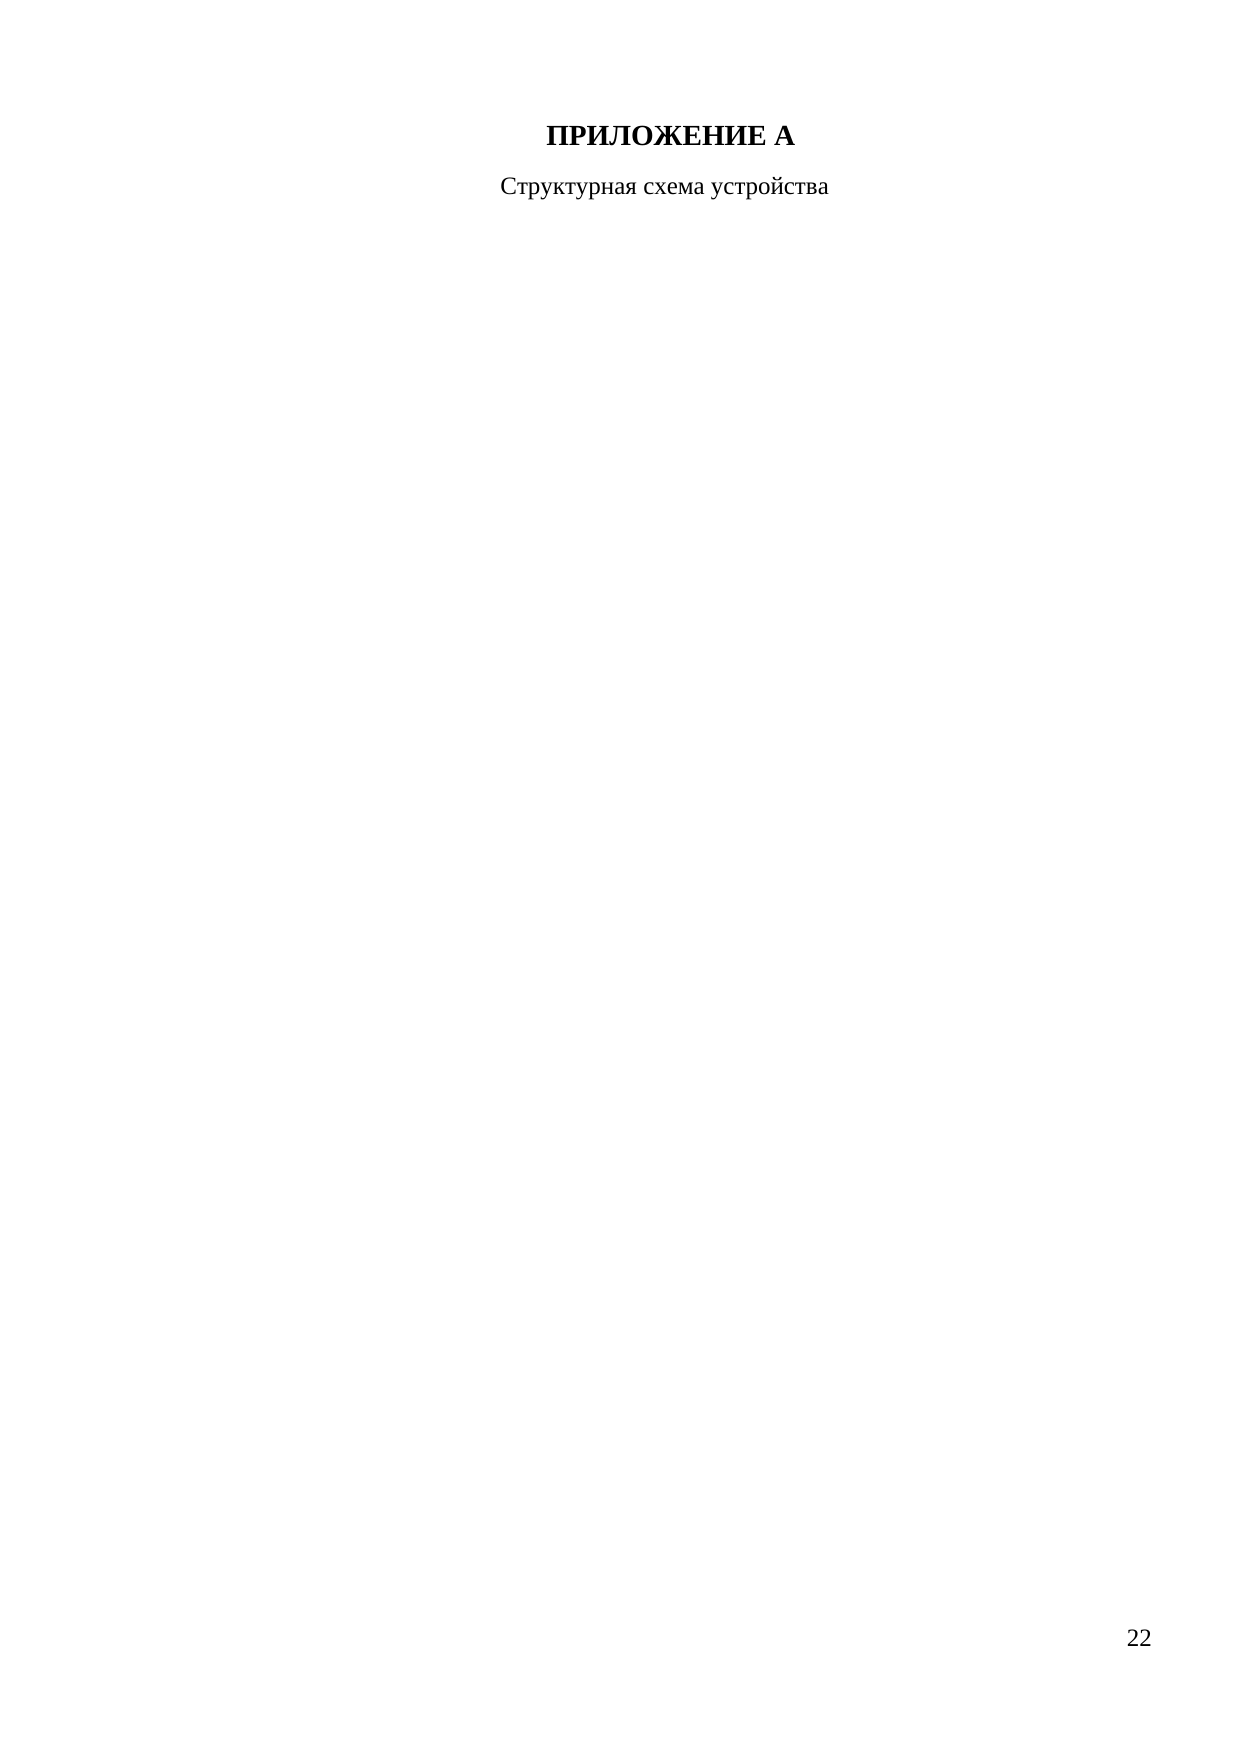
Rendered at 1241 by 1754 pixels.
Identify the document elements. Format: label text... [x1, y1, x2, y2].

text ПРИЛОЖЕНИЕ А [472, 118, 1152, 152]
text Структурная схема устройства [177, 171, 1152, 200]
